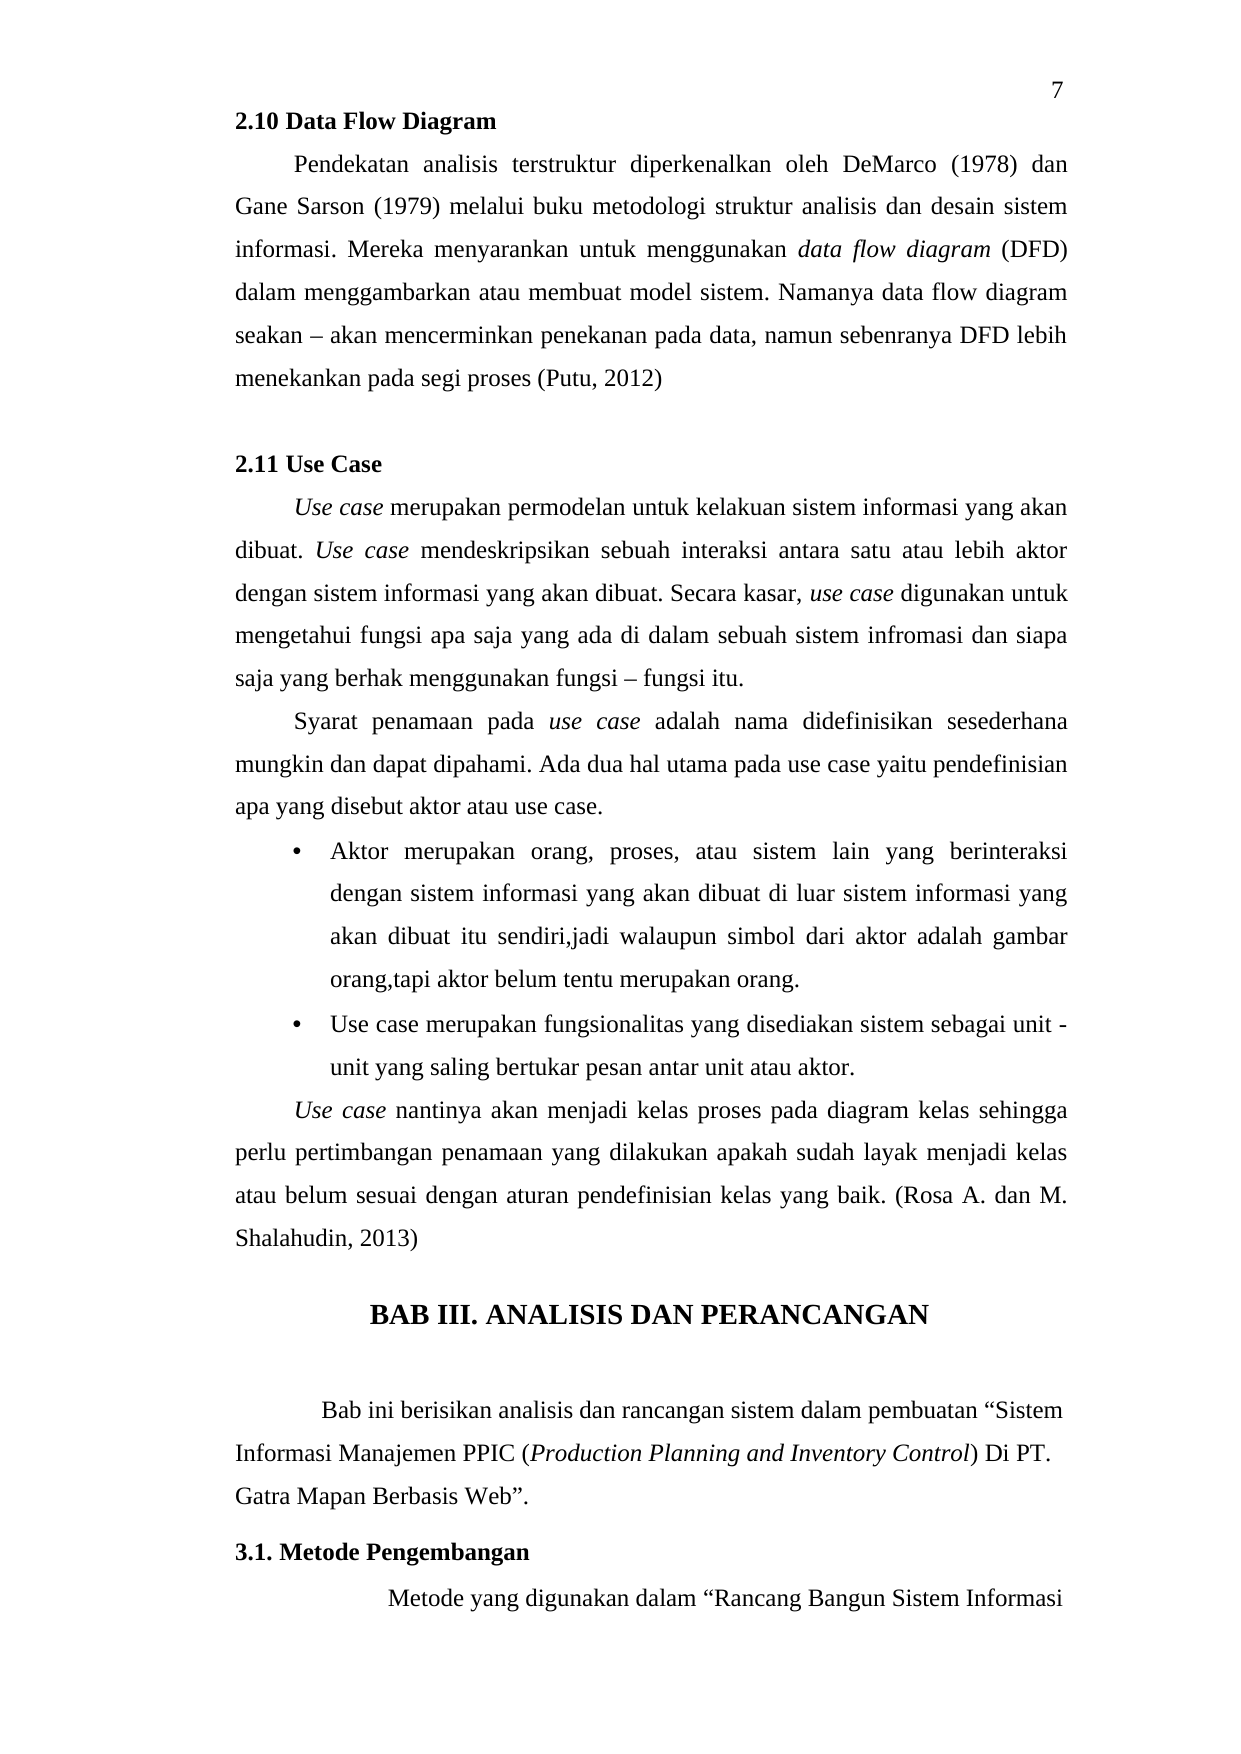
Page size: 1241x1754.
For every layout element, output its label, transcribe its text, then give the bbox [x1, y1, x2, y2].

text Syarat penamaan pada use case adalah nama didefinisikan sesederhana mungkin dan dapat dipahami. Ada dua hal utama pada use case yaitu pendefinisian apa yang disebut aktor atau use case. [235, 706, 1068, 820]
list Aktor merupakan orang, proses, atau sistem lain yang berinteraksi dengan sistem informasi yang akan dibuat di luar sistem informasi yang akan dibuat itu sendiri,jadi walaupun simbol dari aktor adalah gambar orang,tapi aktor belum tentu merupakan orang. [292, 836, 1068, 993]
subtitle BAB III. ANALISIS DAN PERANCANGAN [320, 1297, 979, 1331]
subtitle 3.1. Metode Pengembangan [235, 1537, 1069, 1565]
text Pendekatan analisis terstruktur diperkenalkan oleh DeMarco (1978) dan Gane Sarson (1979) melalui buku metodologi struktur analisis dan desain sistem informasi. Mereka menyarankan untuk menggunakan data flow diagram (DFD) dalam menggambarkan atau membuat model sistem. Namanya data flow diagram seakan – akan mencerminkan penekanan pada data, namun sebenranya DFD lebih menekankan pada segi proses (Putu, 2012) [235, 149, 1068, 391]
text Metode yang digunakan dalam “Rancang Bangun Sistem Informasi [271, 1583, 1063, 1612]
text Bab ini berisikan analisis dan rancangan sistem dalam pembuatan “Sistem [271, 1395, 1063, 1424]
subtitle 2.11 Use Case [235, 449, 1069, 478]
list Use case merupakan fungsionalitas yang disediakan sistem sebagai unit - unit yang saling bertukar pesan antar unit atau aktor. [292, 1009, 1068, 1081]
text Use case merupakan permodelan untuk kelakuan sistem informasi yang akan dibuat. Use case mendeskripsikan sebuah interaksi antara satu atau lebih aktor dengan sistem informasi yang akan dibuat. Secara kasar, use case digunakan untuk mengetahui fungsi apa saja yang ada di dalam sebuah sistem infromasi dan siapa saja yang berhak menggunakan fungsi – fungsi itu. [235, 492, 1068, 692]
text Informasi Manajemen PPIC (Production Planning and Inventory Control) Di PT. [235, 1438, 1069, 1467]
text Use case nantinya akan menjadi kelas proses pada diagram kelas sehingga perlu pertimbangan penamaan yang dilakukan apakah sudah layak menjadi kelas atau belum sesuai dengan aturan pendefinisian kelas yang baik. (Rosa A. dan M. Shalahudin, 2013) [235, 1095, 1068, 1252]
subtitle 2.10 Data Flow Diagram [235, 106, 1069, 135]
text Gatra Mapan Berbasis Web”. [235, 1481, 1068, 1510]
